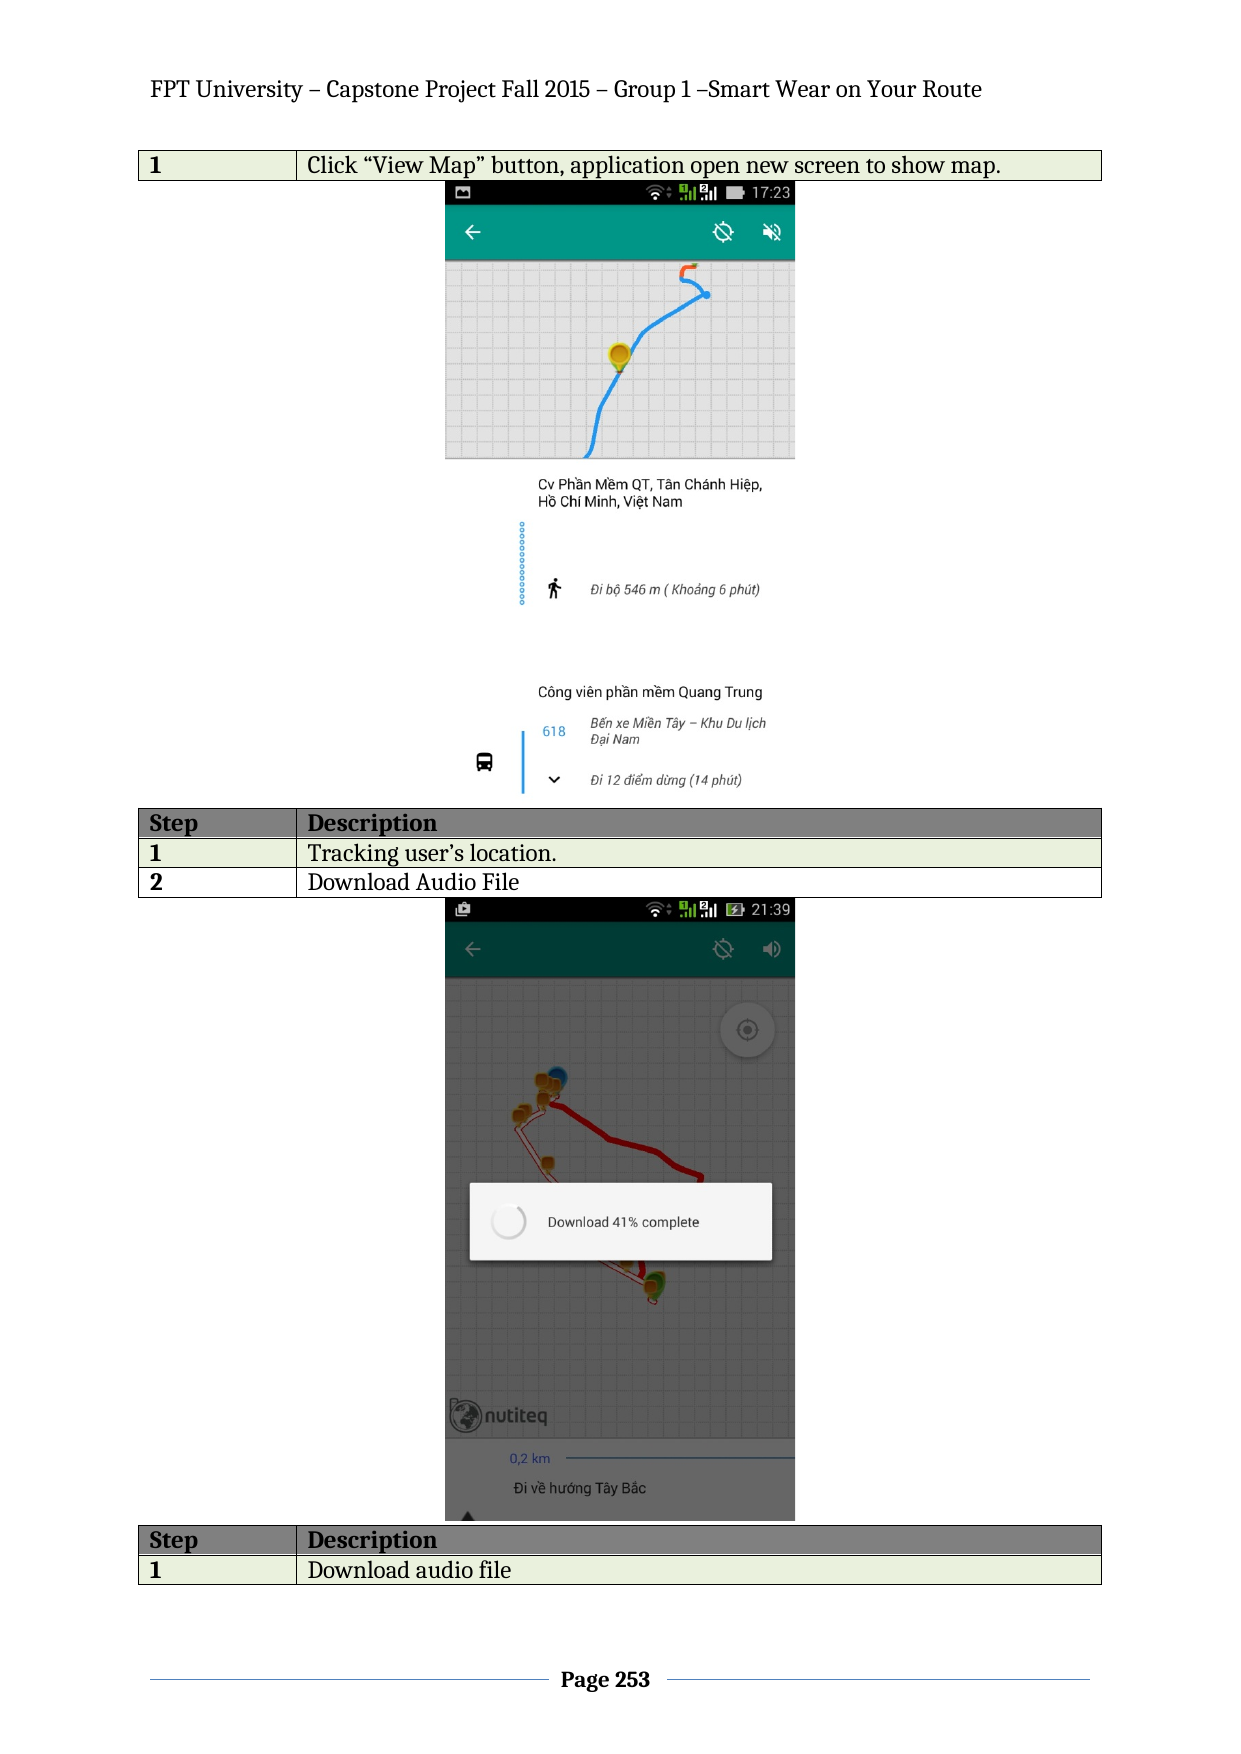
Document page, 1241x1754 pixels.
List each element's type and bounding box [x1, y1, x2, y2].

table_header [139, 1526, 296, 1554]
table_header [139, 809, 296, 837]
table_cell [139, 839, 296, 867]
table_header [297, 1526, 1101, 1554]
picture [445, 180, 796, 804]
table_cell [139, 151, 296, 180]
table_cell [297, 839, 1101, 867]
picture [445, 898, 796, 1521]
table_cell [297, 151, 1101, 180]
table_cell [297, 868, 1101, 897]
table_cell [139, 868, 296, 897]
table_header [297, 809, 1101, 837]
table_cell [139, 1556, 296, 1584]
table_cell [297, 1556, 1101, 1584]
